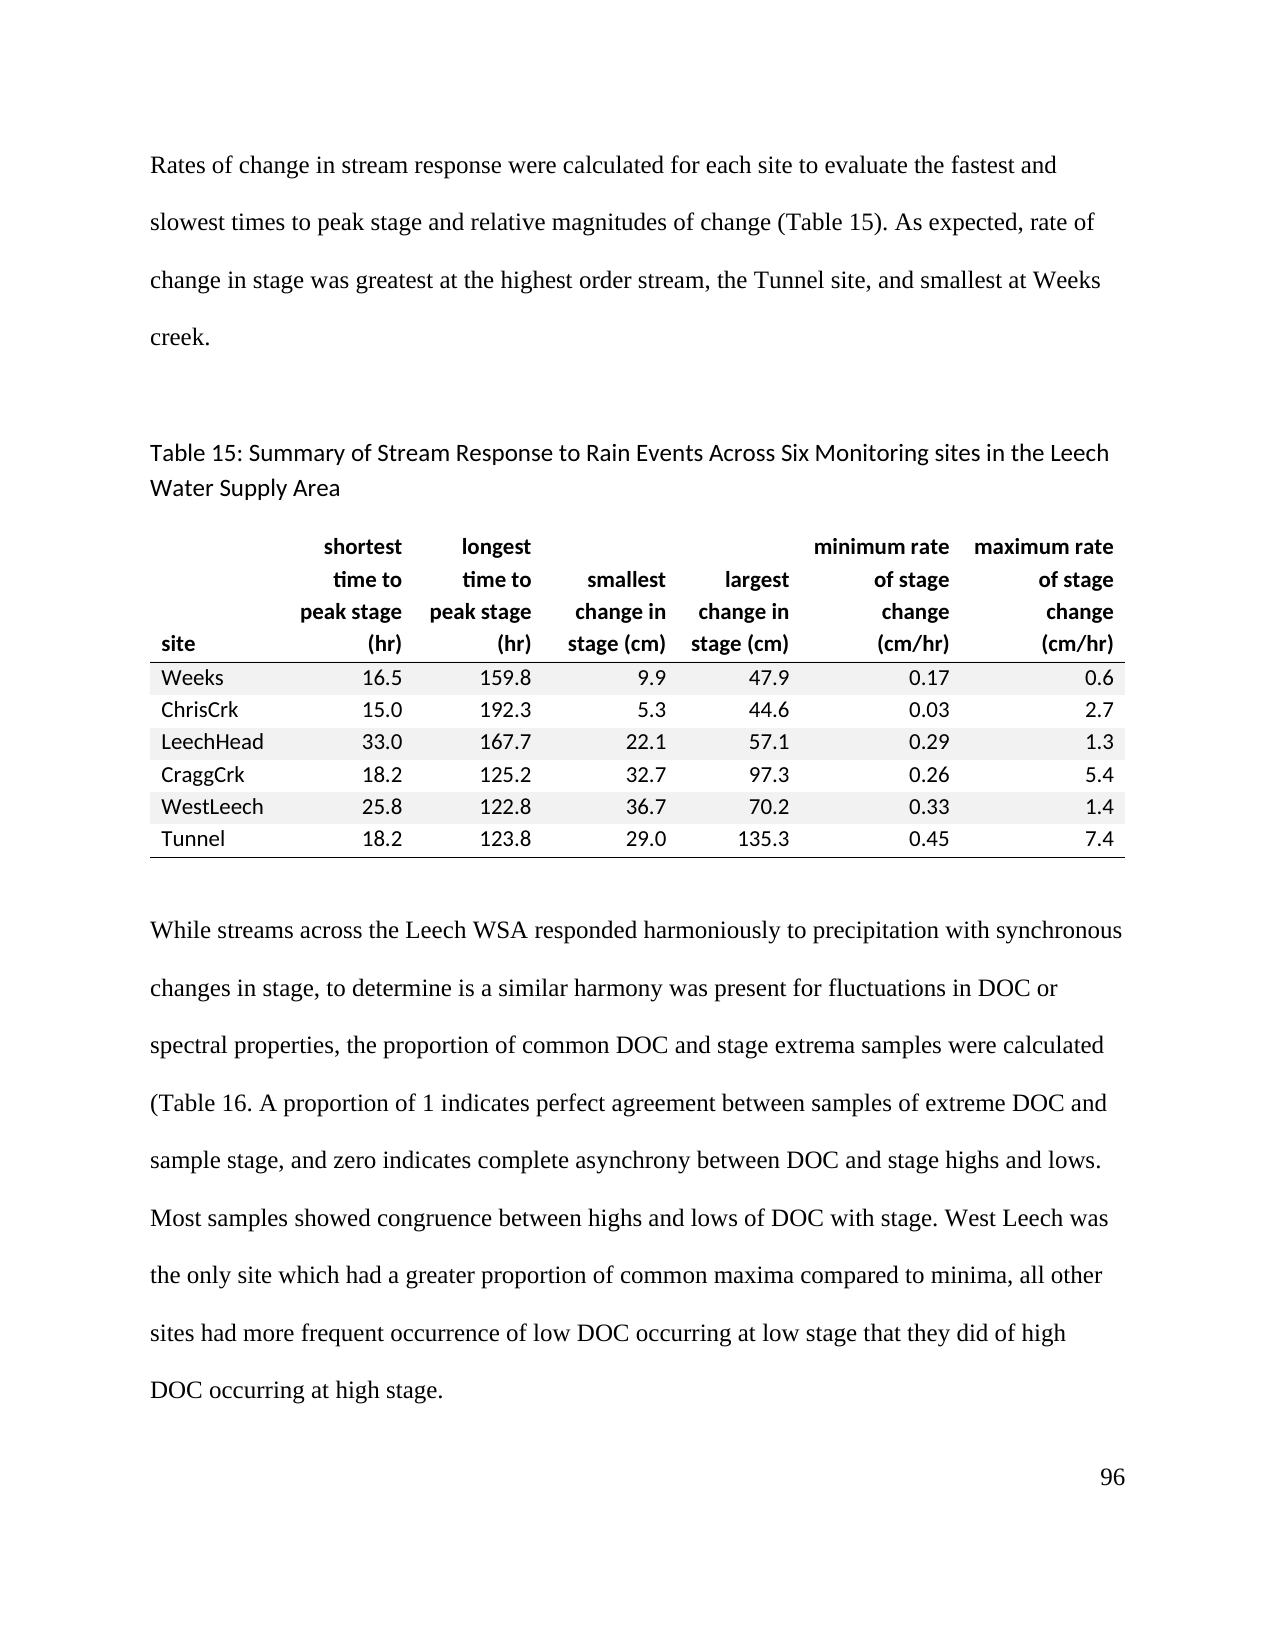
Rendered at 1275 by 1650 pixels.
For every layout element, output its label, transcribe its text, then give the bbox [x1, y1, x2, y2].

text Table 15: Summary of Stream Response to Rain Events Across Six Monitoring sites in the Leech Water Supply Area [150, 437, 1125, 503]
table_cell 7.4 [961, 824, 1125, 857]
table_cell 123.8 [413, 824, 543, 857]
table_cell 29.0 [543, 824, 677, 857]
table_cell 125.2 [413, 760, 543, 792]
table_cell CraggCrk [150, 760, 275, 792]
table_cell 36.7 [543, 792, 677, 824]
table_cell 32.7 [543, 760, 677, 792]
table_cell 47.9 [677, 663, 800, 695]
table_cell 1.3 [961, 728, 1125, 760]
table_header site [150, 533, 275, 661]
table_cell 15.0 [275, 695, 413, 727]
table_cell 167.7 [413, 728, 543, 760]
table_cell Weeks [150, 663, 275, 695]
table_cell 0.45 [800, 824, 961, 857]
table_cell 192.3 [413, 695, 543, 727]
table_cell 70.2 [677, 792, 800, 824]
table_cell 9.9 [543, 663, 677, 695]
table_cell 97.3 [677, 760, 800, 792]
table_cell 18.2 [275, 824, 413, 857]
table_cell 5.4 [961, 760, 1125, 792]
table_cell 33.0 [275, 728, 413, 760]
table_cell 5.3 [543, 695, 677, 727]
text While streams across the Leech WSA responded harmoniously to precipitation with synchronous changes in stage, to determine is a similar harmony was present for fluctuations in DOC or spectral properties, the proportion of common DOC and stage extrema samples were calculated (Table 16. A proportion of 1 indicates perfect agreement between samples of extreme DOC and sample stage, and zero indicates complete asynchrony between DOC and stage highs and lows. Most samples showed congruence between highs and lows of DOC with stage. West Leech was the only site which had a greater proportion of common maxima compared to minima, all other sites had more frequent occurrence of low DOC occurring at low stage that they did of high DOC occurring at high stage. [150, 915, 1125, 1404]
table_header smallest change in stage (cm) [543, 533, 677, 661]
table_header longest time to peak stage (hr) [413, 533, 543, 661]
table_cell 135.3 [677, 824, 800, 857]
table_header largest change in stage (cm) [677, 533, 800, 661]
table_cell 18.2 [275, 760, 413, 792]
table_cell Tunnel [150, 824, 275, 857]
table_cell 0.29 [800, 728, 961, 760]
table_header maximum rate of stage change (cm/hr) [961, 533, 1125, 661]
table_cell 159.8 [413, 663, 543, 695]
table_cell 44.6 [677, 695, 800, 727]
table_cell 57.1 [677, 728, 800, 760]
table_cell 16.5 [275, 663, 413, 695]
table_cell 0.03 [800, 695, 961, 727]
table_cell 22.1 [543, 728, 677, 760]
table_cell 25.8 [275, 792, 413, 824]
text Rates of change in stream response were calculated for each site to evaluate the fastest and slowest times to peak stage and relative magnitudes of change (Table 15). As expected, rate of change in stage was greatest at the highest order stream, the Tunnel site, and smallest at Weeks creek. [150, 150, 1125, 351]
table_cell 122.8 [413, 792, 543, 824]
table_cell LeechHead [150, 728, 275, 760]
table_cell 1.4 [961, 792, 1125, 824]
table_cell ChrisCrk [150, 695, 275, 727]
table_header shortest time to peak stage (hr) [275, 533, 413, 661]
table_cell 0.17 [800, 663, 961, 695]
table_cell WestLeech [150, 792, 275, 824]
table_cell 0.33 [800, 792, 961, 824]
table_cell 2.7 [961, 695, 1125, 727]
table_header minimum rate of stage change (cm/hr) [800, 533, 961, 661]
table_cell 0.26 [800, 760, 961, 792]
table_cell 0.6 [961, 663, 1125, 695]
